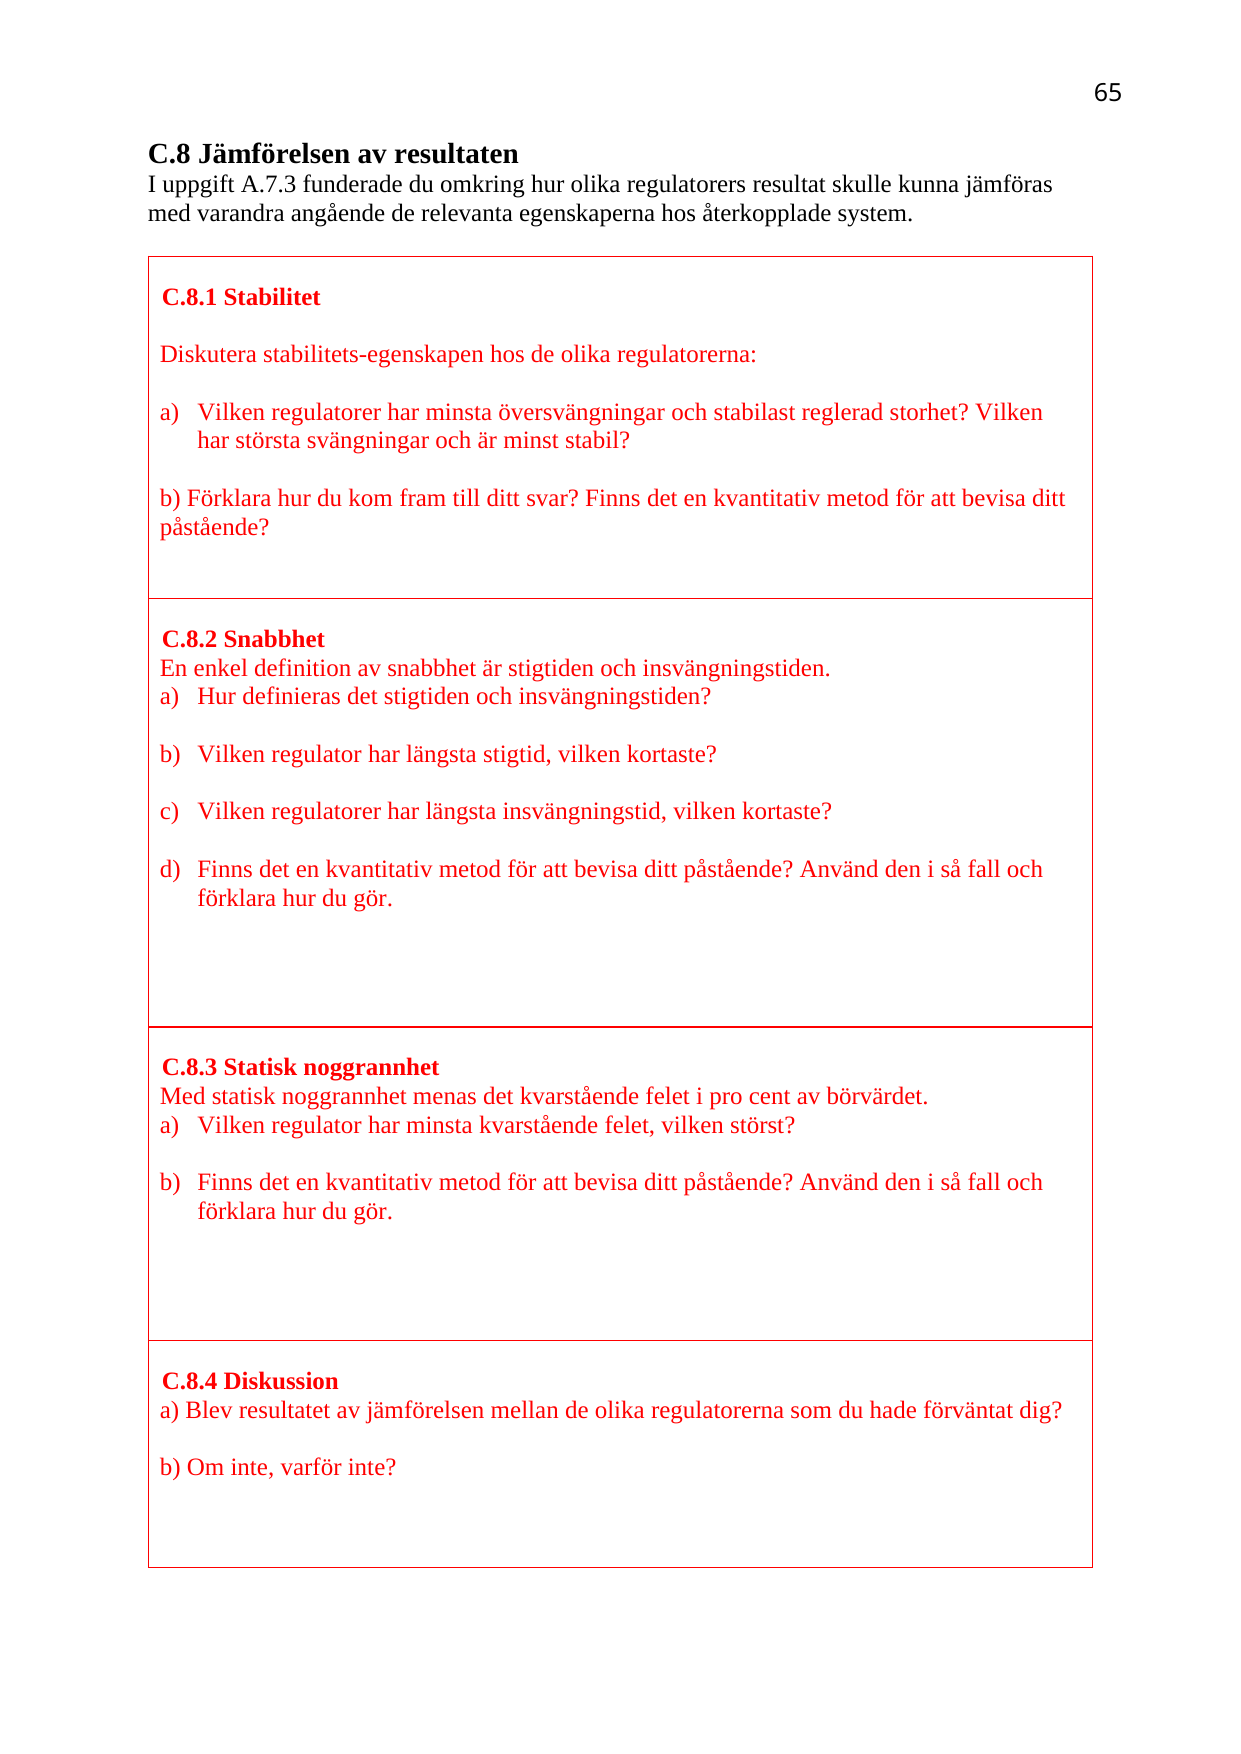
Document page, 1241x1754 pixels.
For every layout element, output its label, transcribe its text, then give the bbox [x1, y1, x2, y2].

table_cell C.8.3 Statisk noggrannhet Med statisk noggrannhet menas det kvarstående felet i pro cent av börvärdet. Vilken regulator har minsta kvarstående felet, vilken störst? Finns det en kvantitativ metod för att bevisa ditt påstående? Använd den i så fall och förklara hur du gör. [149, 1028, 1092, 1340]
table_header C.8.1 Stabilitet Diskutera stabilitets-egenskapen hos de olika regulatorerna: Vilken regulatorer har minsta översvängningar och stabilast reglerad storhet? Vilken har största svängningar och är minst stabil? b) Förklara hur du kom fram till ditt svar? Finns det en kvantitativ metod för att bevisa ditt påstående? [149, 257, 1092, 598]
table_cell C.8.4 Diskussion a) Blev resultatet av jämförelsen mellan de olika regulatorerna som du hade förväntat dig? b) Om inte, varför inte? [149, 1341, 1092, 1567]
text I uppgift A.7.3 funderade du omkring hur olika regulatorers resultat skulle kunna jämföras med varandra angående de relevanta egenskaperna hos återkopplade system. [148, 169, 1092, 227]
subtitle C.8 Jämförelsen av resultaten [148, 136, 1092, 169]
table_cell C.8.2 Snabbhet En enkel definition av snabbhet är stigtiden och insvängningstiden. Hur definieras det stigtiden och insvängningstiden? Vilken regulator har längsta stigtid, vilken kortaste? Vilken regulatorer har längsta insvängningstid, vilken kortaste? Finns det en kvantitativ metod för att bevisa ditt påstående? Använd den i så fall och förklara hur du gör. [149, 599, 1092, 1026]
